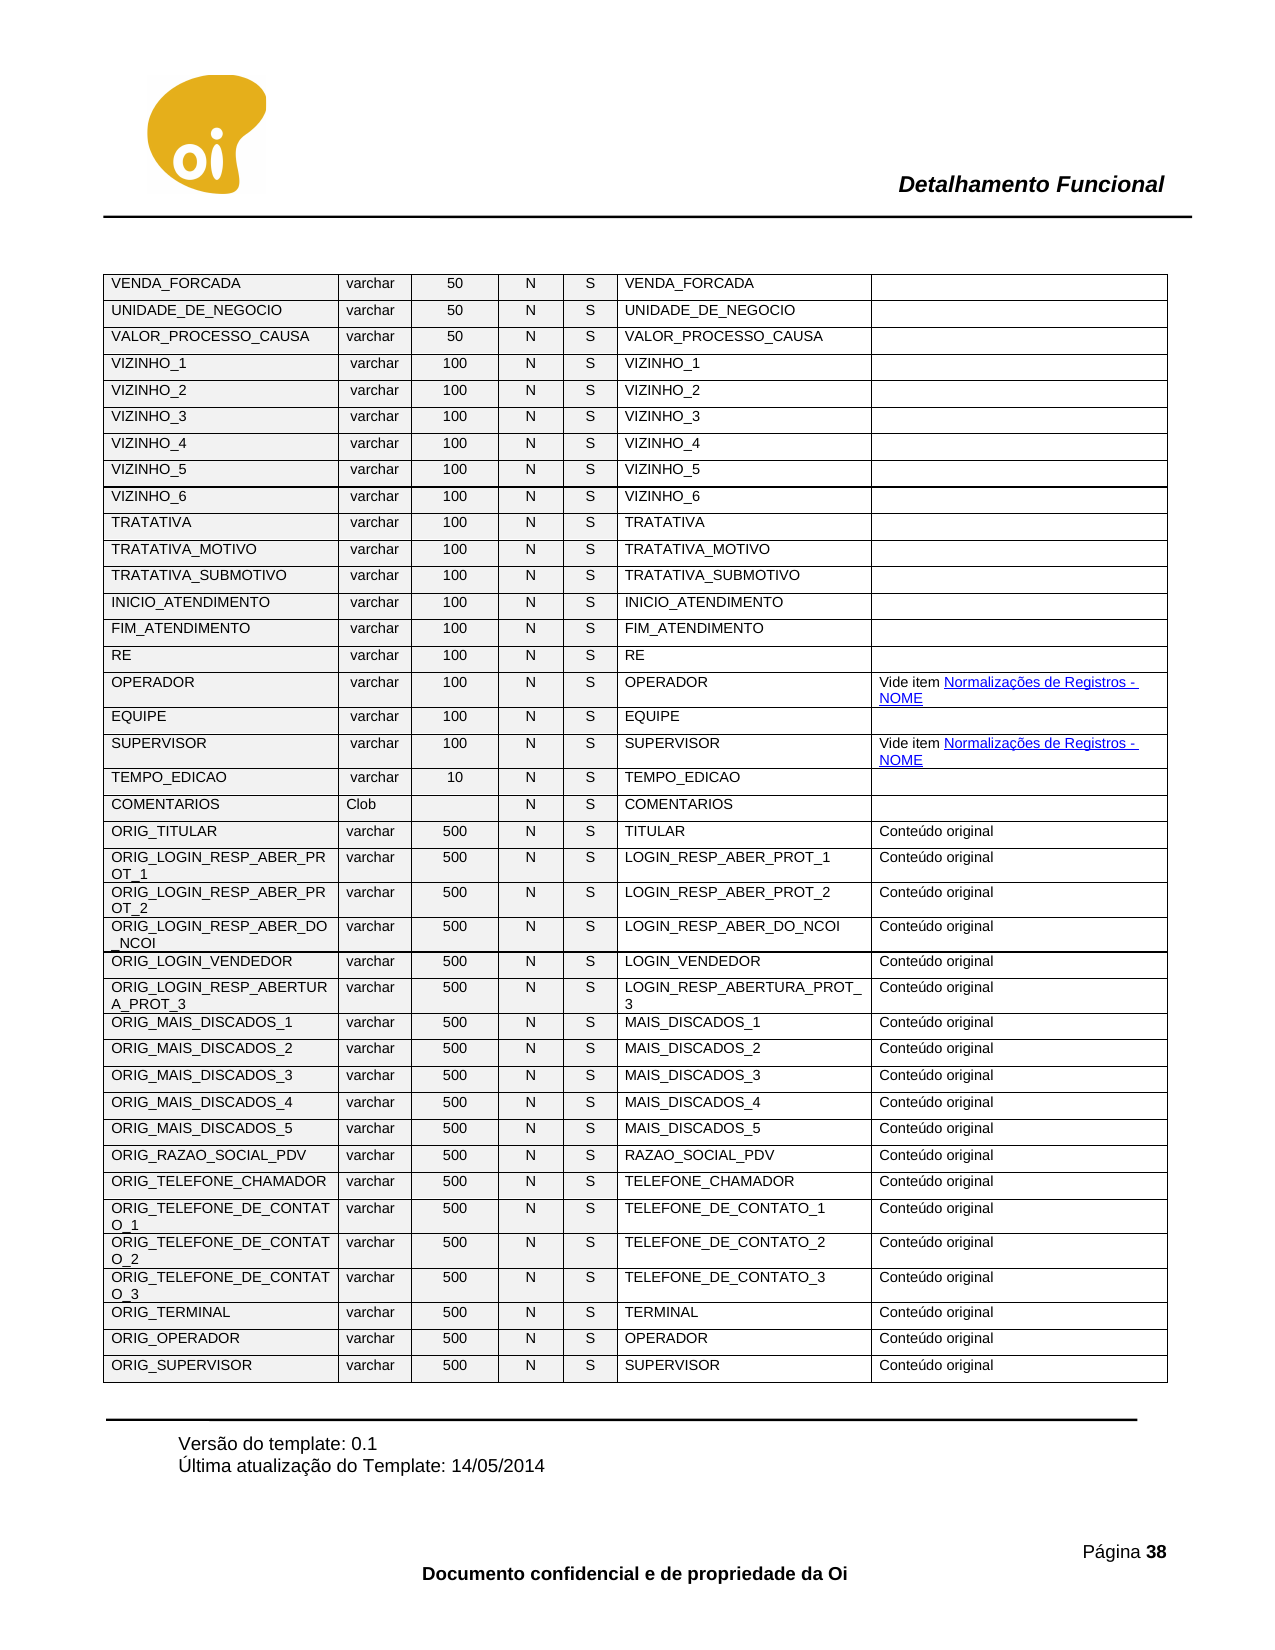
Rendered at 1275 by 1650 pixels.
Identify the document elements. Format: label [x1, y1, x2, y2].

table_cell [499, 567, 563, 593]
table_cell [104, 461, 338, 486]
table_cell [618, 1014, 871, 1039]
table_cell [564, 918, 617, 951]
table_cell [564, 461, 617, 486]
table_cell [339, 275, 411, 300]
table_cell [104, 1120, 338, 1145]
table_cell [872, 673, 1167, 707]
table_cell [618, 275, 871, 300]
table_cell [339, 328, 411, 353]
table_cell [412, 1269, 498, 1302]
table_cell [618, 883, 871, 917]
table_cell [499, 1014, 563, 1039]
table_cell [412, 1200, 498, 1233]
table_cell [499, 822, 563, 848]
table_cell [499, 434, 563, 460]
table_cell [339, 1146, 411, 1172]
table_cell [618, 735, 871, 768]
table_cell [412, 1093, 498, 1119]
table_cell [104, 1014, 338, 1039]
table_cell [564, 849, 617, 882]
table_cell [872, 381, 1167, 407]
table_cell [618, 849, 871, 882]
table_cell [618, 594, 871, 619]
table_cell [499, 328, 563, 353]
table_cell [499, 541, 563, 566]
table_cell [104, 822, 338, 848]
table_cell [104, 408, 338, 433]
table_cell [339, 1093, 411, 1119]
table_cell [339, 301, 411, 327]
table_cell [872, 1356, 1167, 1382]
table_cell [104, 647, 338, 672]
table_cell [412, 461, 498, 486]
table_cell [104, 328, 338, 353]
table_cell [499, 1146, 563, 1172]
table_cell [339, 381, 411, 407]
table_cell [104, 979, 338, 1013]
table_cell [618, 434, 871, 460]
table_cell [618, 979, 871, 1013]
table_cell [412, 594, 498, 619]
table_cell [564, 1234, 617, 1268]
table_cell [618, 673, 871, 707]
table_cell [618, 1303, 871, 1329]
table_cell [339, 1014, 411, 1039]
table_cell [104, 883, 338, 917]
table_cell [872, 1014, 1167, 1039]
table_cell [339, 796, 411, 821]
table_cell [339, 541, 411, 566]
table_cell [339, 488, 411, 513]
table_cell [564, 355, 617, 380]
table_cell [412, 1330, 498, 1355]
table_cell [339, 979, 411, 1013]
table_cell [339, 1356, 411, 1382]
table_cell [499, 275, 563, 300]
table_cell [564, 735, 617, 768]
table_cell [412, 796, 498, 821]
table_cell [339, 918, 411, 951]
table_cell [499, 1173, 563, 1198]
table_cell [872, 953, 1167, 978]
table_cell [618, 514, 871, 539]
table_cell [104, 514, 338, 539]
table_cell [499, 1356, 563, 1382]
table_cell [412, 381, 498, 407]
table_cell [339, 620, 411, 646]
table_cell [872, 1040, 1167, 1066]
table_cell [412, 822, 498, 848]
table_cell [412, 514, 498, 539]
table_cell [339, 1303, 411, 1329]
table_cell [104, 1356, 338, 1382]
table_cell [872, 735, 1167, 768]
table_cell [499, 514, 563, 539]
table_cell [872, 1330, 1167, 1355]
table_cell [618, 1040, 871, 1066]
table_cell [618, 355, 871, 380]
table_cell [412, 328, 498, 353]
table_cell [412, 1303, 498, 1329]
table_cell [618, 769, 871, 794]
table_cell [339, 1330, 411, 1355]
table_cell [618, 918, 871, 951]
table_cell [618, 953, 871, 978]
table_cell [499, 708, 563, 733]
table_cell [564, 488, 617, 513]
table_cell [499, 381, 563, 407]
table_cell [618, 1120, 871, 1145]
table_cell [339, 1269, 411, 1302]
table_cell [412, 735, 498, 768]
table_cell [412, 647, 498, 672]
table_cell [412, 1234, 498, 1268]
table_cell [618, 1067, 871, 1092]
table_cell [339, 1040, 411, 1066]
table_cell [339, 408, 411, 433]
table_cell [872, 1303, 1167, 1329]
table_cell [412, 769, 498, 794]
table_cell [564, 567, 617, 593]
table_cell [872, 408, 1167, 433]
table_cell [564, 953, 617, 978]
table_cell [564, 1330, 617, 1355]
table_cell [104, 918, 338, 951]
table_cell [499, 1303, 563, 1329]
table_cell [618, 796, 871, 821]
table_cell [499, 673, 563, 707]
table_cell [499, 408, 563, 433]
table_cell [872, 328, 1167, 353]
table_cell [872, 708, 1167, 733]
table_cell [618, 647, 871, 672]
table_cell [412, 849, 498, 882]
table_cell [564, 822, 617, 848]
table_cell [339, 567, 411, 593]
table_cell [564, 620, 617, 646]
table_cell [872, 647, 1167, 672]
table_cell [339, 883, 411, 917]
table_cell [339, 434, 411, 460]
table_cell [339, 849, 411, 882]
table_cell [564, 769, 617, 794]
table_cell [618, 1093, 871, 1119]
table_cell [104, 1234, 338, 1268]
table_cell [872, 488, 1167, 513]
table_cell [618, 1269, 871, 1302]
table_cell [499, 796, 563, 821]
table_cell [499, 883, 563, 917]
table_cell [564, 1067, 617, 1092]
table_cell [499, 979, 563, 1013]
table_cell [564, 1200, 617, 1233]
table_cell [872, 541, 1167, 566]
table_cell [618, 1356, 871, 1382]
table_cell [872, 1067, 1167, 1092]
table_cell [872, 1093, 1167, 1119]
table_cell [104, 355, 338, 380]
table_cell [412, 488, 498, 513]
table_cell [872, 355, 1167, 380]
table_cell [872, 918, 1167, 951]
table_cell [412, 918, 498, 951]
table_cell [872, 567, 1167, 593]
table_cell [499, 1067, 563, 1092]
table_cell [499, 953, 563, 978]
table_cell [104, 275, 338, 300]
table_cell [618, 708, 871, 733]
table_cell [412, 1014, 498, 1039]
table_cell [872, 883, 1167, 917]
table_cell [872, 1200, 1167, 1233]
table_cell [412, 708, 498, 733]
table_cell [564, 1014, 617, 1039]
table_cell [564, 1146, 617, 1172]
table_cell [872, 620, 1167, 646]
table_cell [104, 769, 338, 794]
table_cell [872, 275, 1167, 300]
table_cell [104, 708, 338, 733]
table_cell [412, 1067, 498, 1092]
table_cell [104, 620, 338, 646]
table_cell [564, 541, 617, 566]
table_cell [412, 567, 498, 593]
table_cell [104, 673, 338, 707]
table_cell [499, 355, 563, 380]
picture [147, 75, 267, 194]
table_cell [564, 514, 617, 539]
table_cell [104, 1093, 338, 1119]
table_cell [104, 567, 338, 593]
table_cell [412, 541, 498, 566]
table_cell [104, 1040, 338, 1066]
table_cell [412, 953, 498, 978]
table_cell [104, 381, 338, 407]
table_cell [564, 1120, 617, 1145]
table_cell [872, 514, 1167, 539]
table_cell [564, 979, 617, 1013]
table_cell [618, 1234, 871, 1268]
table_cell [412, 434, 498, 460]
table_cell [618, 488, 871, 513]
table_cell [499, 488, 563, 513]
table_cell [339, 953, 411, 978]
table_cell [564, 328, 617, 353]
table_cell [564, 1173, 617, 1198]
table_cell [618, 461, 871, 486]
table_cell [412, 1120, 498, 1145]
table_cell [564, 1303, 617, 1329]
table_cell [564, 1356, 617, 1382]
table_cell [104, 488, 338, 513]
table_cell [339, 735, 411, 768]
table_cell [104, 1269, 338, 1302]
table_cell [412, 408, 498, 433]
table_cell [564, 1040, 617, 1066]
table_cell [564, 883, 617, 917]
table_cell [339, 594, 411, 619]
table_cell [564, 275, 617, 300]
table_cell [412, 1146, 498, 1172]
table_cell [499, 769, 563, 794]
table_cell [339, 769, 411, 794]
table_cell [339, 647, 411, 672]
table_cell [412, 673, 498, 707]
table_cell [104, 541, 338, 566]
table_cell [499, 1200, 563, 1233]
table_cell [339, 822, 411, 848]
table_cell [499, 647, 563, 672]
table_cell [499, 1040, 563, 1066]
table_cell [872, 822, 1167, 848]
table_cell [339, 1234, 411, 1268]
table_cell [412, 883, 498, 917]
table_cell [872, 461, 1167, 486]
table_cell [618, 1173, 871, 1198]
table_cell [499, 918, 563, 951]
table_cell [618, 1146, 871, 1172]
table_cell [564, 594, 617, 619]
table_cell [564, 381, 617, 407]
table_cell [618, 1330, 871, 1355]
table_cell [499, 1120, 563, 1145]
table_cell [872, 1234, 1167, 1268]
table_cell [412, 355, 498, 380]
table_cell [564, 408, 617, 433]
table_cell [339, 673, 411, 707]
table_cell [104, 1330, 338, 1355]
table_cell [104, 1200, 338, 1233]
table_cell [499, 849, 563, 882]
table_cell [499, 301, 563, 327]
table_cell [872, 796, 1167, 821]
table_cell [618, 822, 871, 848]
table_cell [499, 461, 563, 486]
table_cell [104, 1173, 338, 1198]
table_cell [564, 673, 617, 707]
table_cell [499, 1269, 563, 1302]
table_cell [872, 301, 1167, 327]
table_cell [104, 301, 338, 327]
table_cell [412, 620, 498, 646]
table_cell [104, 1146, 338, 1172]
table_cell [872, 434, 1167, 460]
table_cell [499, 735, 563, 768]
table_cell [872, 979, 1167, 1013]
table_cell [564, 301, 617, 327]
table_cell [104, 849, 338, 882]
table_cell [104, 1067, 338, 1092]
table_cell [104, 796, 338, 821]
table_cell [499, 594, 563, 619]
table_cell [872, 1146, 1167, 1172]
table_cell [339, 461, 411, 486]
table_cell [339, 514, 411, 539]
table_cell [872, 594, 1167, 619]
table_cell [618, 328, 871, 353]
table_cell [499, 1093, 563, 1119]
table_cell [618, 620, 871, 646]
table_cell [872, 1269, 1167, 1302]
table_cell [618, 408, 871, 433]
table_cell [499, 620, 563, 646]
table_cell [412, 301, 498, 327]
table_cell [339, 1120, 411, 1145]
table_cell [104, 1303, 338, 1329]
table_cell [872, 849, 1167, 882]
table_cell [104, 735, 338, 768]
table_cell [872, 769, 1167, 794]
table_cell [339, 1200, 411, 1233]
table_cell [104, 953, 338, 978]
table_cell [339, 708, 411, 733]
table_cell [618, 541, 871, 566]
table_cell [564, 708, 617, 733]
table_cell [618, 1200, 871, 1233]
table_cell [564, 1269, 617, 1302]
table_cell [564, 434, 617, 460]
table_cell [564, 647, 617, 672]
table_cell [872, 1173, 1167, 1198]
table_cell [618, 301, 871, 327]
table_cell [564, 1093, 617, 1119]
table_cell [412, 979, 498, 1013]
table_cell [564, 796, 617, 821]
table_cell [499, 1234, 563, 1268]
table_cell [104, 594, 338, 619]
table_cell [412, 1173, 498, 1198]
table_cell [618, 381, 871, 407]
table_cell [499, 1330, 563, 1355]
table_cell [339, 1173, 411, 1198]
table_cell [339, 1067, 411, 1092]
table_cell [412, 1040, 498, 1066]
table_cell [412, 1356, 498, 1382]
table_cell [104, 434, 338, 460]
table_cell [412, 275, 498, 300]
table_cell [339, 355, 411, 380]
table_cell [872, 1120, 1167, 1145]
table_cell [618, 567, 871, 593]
